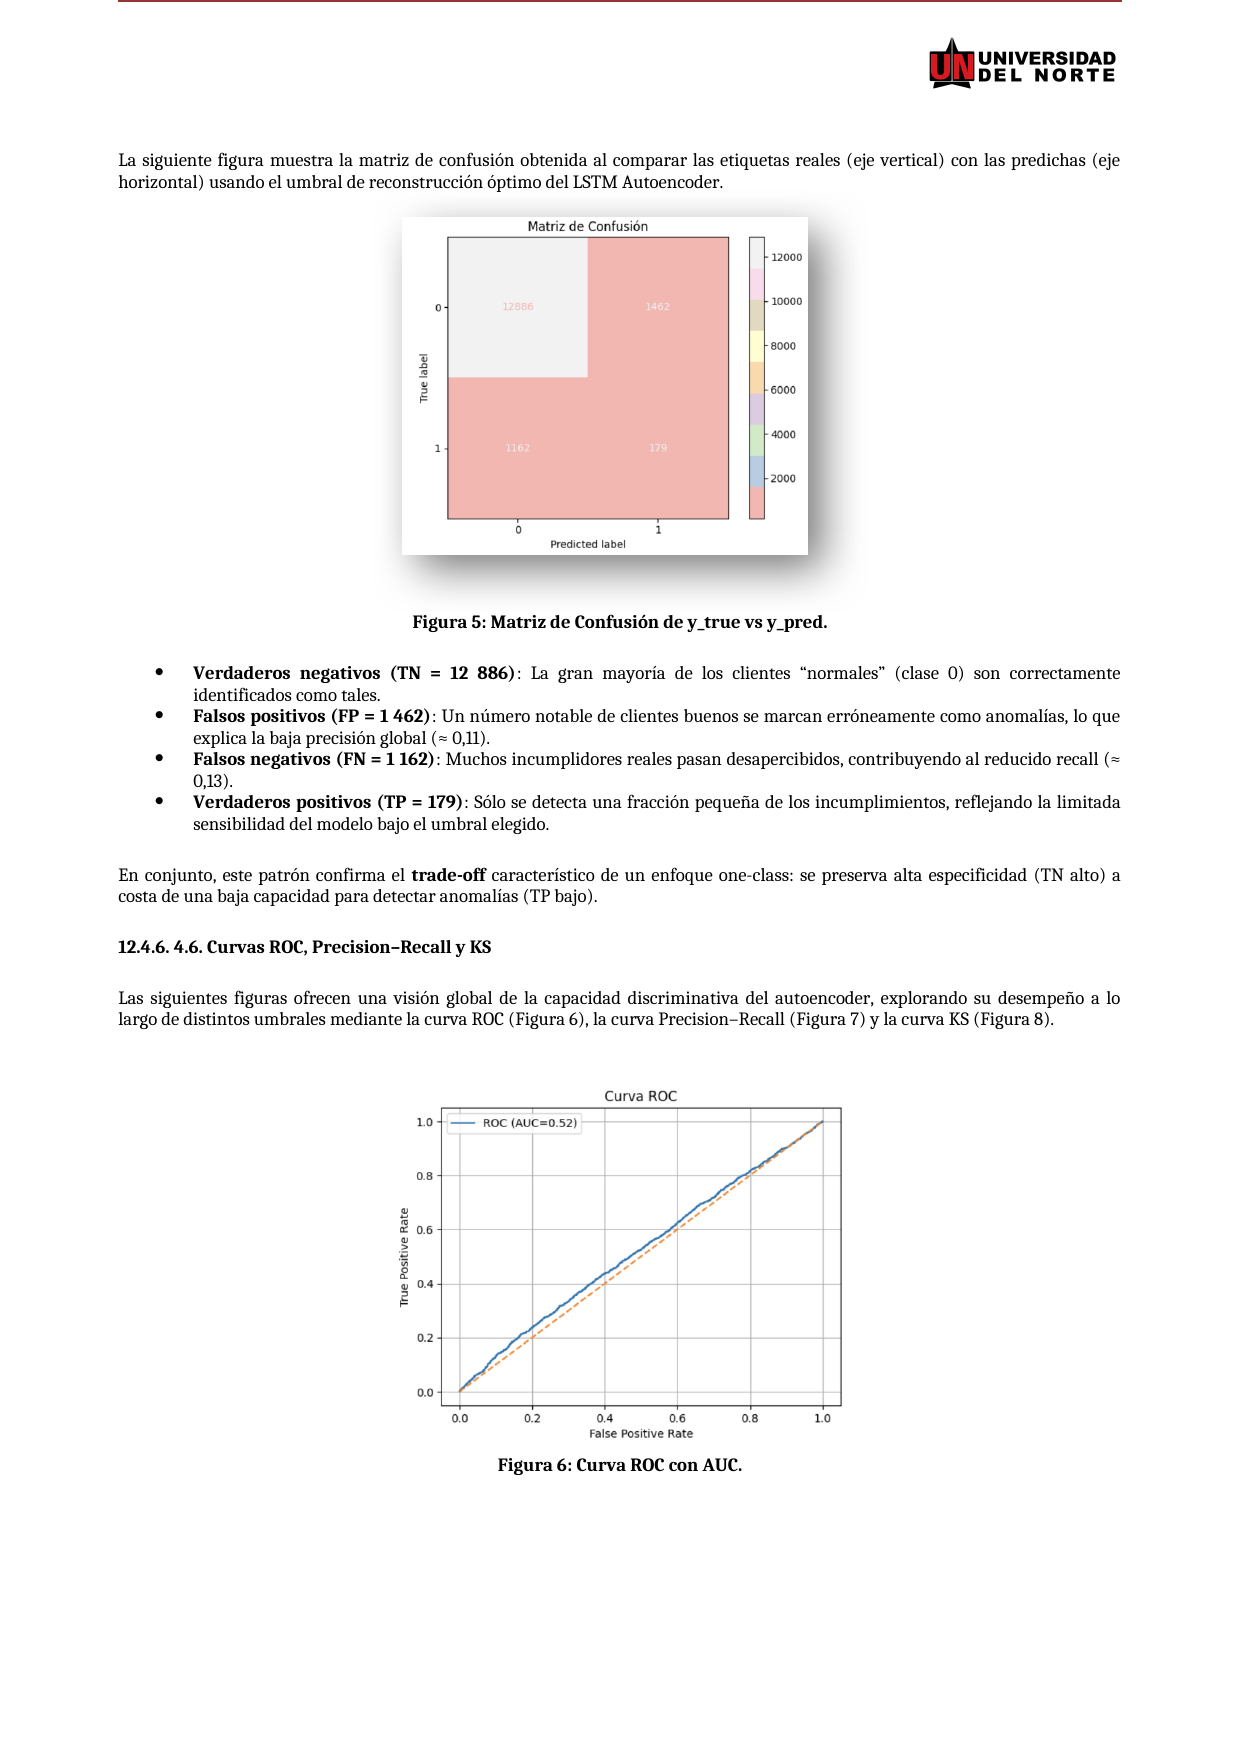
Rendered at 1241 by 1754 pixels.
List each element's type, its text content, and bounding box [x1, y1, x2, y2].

text Figura 5: Matriz de Confusión de y_true vs y_pred. [118, 612, 1122, 633]
list Falsos negativos (FN = 1 162): Muchos incumplidores reales pasan desapercibidos, contribuyendo al reducido recall (≈ 0,13). [156, 749, 1122, 792]
text En conjunto, este patrón confirma el trade-off característico de un enfoque one-class: se preserva alta especificidad (TN alto) a costa de una baja capacidad para detectar anomalías (TP bajo). [118, 864, 1122, 907]
text Las siguientes figuras ofrecen una visión global de la capacidad discriminativa del autoencoder, explorando su desempeño a lo largo de distintos umbrales mediante la curva ROC (Figura 6), la curva Precision–Recall (Figura 7) y la curva KS (Figura 8). [118, 987, 1122, 1030]
picture [922, 30, 1123, 96]
list Falsos positivos (FP = 1 462): Un número notable de clientes buenos se marcan erróneamente como anomalías, lo que explica la baja precisión global (≈ 0,11). [156, 706, 1122, 749]
text La siguiente figura muestra la matriz de confusión obtenida al comparar las etiquetas reales (eje vertical) con las predichas (eje horizontal) usando el umbral de reconstrucción óptimo del LSTM Autoencoder. [118, 150, 1122, 193]
list Verdaderos negativos (TN = 12 886): La gran mayoría de los clientes “normales” (clase 0) son correctamente identificados como tales. [156, 663, 1122, 706]
picture [402, 217, 808, 555]
picture [386, 1081, 855, 1455]
subtitle 4.6. Curvas ROC, Precision–Recall y KS [0, 937, 1122, 958]
list Verdaderos positivos (TP = 179): Sólo se detecta una fracción pequeña de los incumplimientos, reflejando la limitada sensibilidad del modelo bajo el umbral elegido. [156, 792, 1122, 835]
